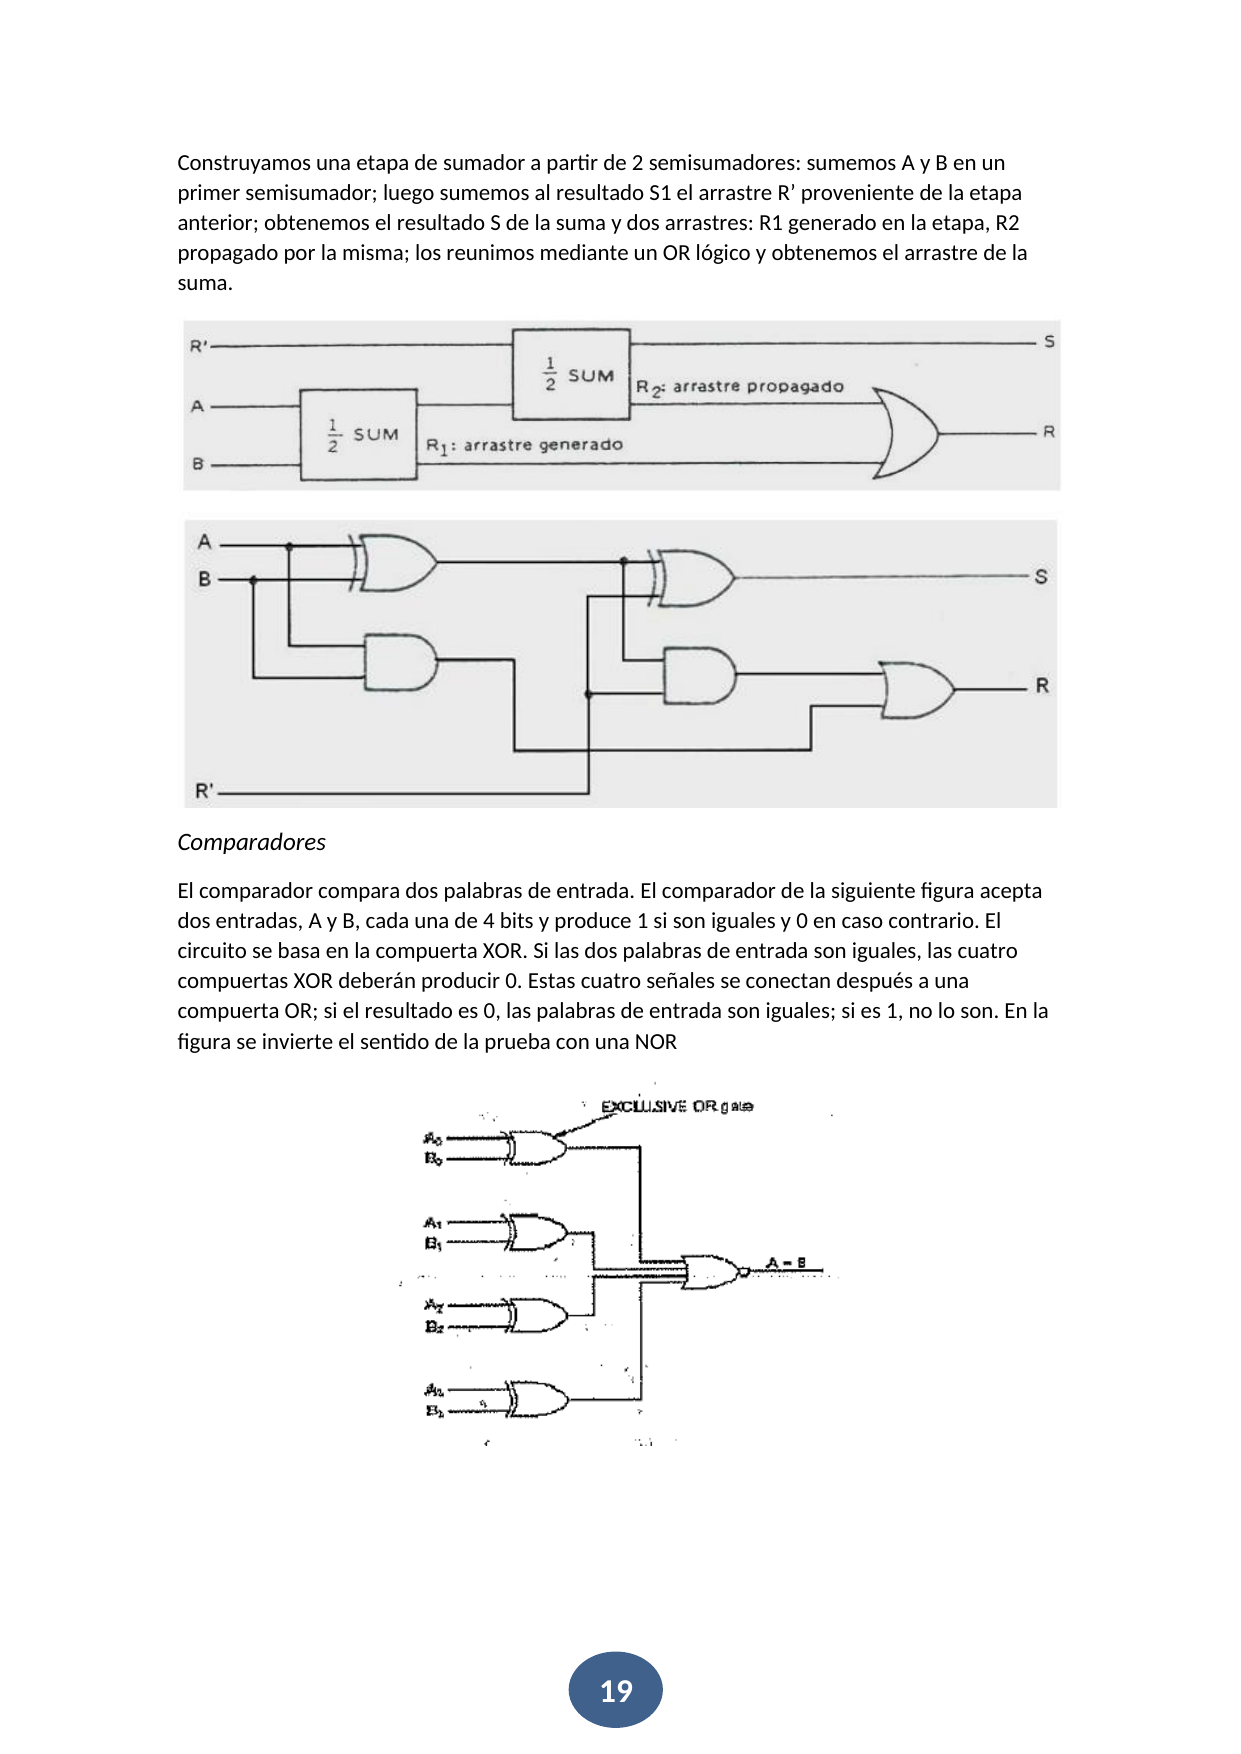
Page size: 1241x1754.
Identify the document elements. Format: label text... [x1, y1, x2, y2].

text El comparador compara dos palabras de entrada. El comparador de la siguiente figura acepta dos entradas, A y B, cada una de 4 bits y produce 1 si son iguales y 0 en caso contrario. El circuito se basa en la compuerta XOR. Si las dos palabras de entrada son iguales, las cuatro compuertas XOR deberán producir 0. Estas cuatro señales se conectan después a una compuerta OR; si el resultado es 0, las palabras de entrada son iguales; si es 1, no lo son. En la figura se invierte el sentido de la prueba con una NOR [177, 876, 1063, 1055]
text Comparadores [177, 826, 1063, 857]
text Construyamos una etapa de sumador a partir de 2 semisumadores: sumemos A y B en un primer semisumador; luego sumemos al resultado S1 el arrastre R’ proveniente de la etapa anterior; obtenemos el resultado S de la suma y dos arrastres: R1 generado en la etapa, R2 propagado por la misma; los reunimos mediante un OR lógico y obtenemos el arrastre de la suma. [177, 148, 1063, 296]
picture [389, 1073, 851, 1446]
